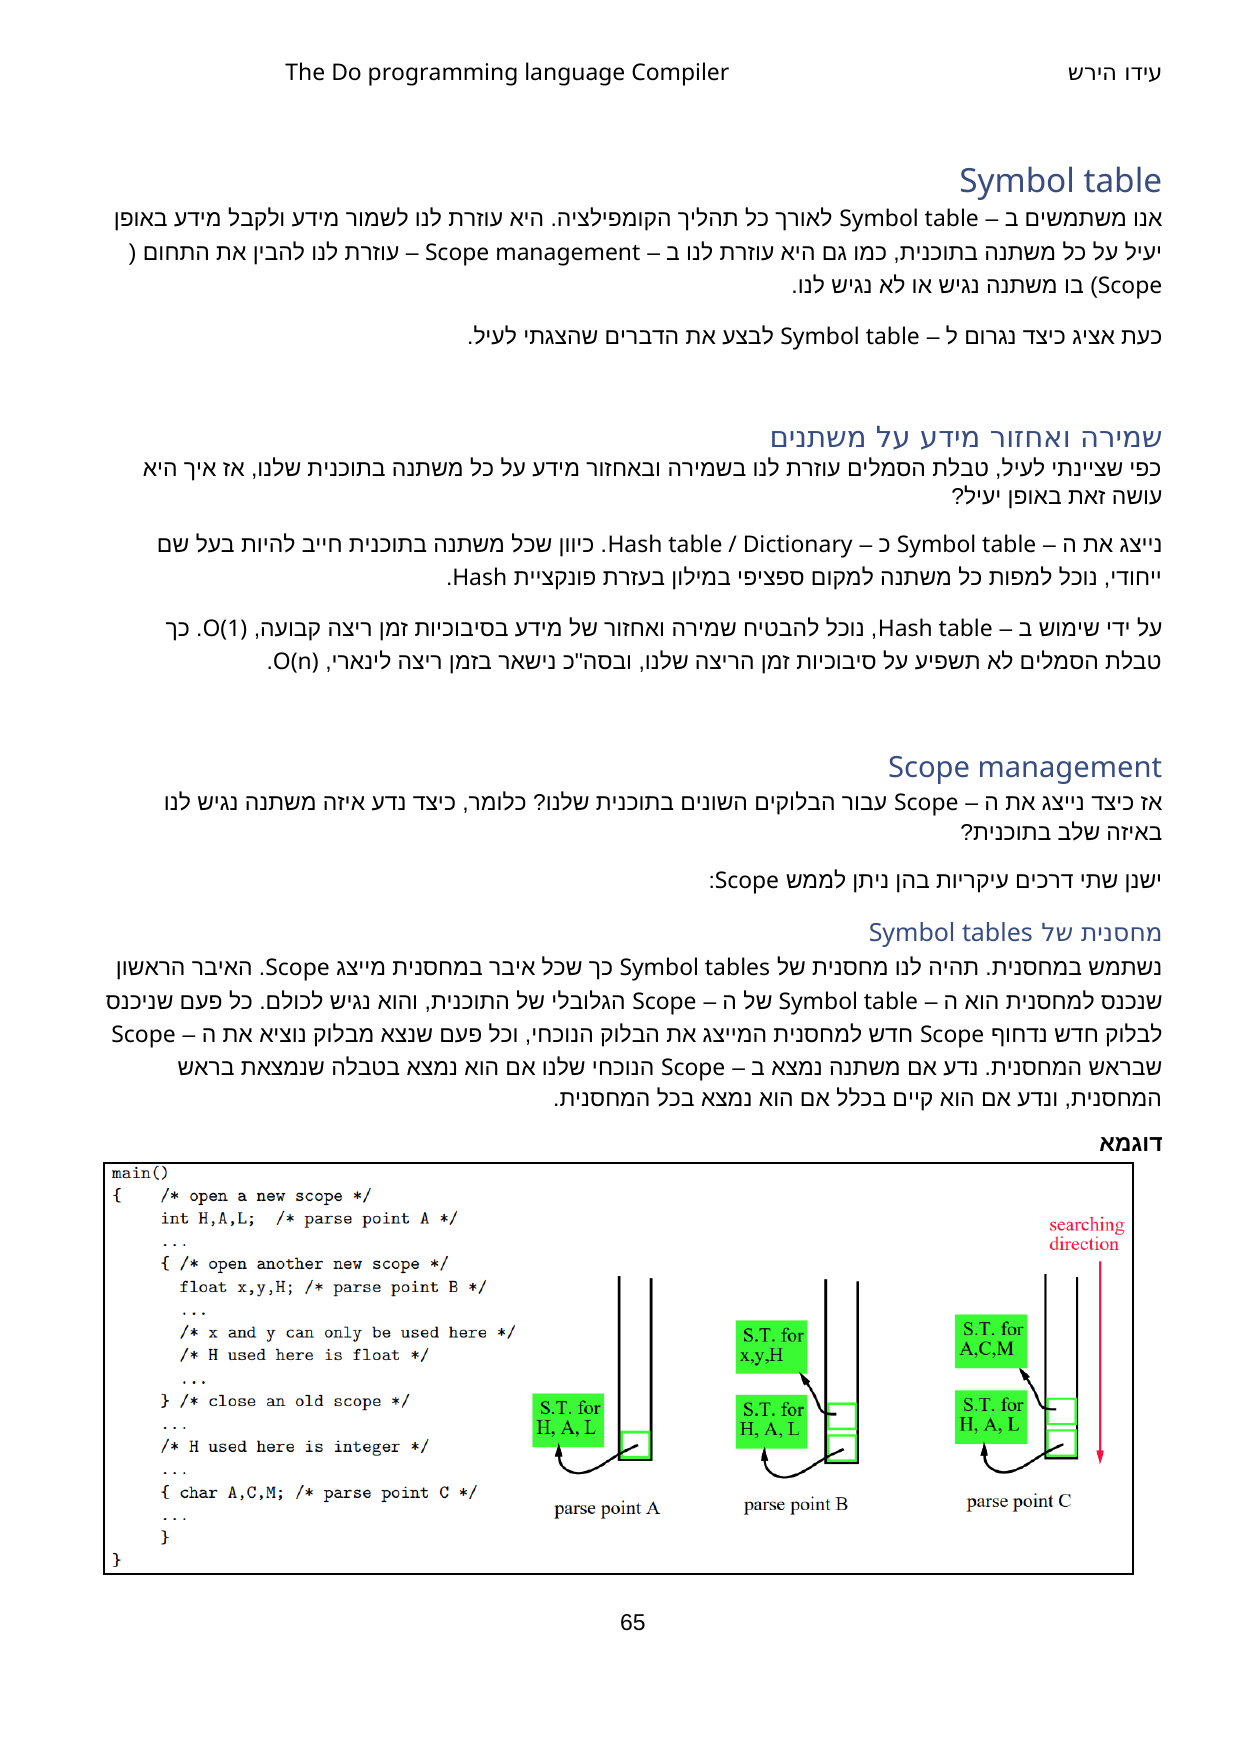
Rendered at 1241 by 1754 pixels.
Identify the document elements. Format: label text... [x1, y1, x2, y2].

picture [105, 1164, 1132, 1573]
subtitle שמירה ואחזור מידע על משתנים [103, 421, 1162, 454]
text דוגמא [103, 1130, 1162, 1156]
text על ידי שימוש ב – Hash table, נוכל להבטיח שמירה ואחזור של מידע בסיבוכיות זמן ריצה קבועה, O(1). כך טבלת הסמלים לא תשפיע על סיבוכיות זמן הריצה שלנו, ובסה"כ נישאר בזמן ריצה לינארי, O(n). [103, 612, 1162, 676]
text נשתמש במחסנית. תהיה לנו מחסנית של Symbol tables כך שכל איבר במחסנית מייצג Scope. האיבר הראשון שנכנס למחסנית הוא ה – Symbol table של ה – Scope הגלובלי של התוכנית, והוא נגיש לכולם. כל פעם שניכנס לבלוק חדש נדחוף Scope חדש למחסנית המייצג את הבלוק הנוכחי, וכל פעם שנצא מבלוק נוציא את ה – Scope שבראש המחסנית. נדע אם משתנה נמצא ב – Scope הנוכחי שלנו אם הוא נמצא בטבלה שנמצאת בראש המחסנית, ונדע אם הוא קיים בכלל אם הוא נמצא בכל המחסנית. [103, 951, 1162, 1111]
subtitle Symbol table [103, 157, 1162, 202]
text כפי שציינתי לעיל, טבלת הסמלים עוזרת לנו בשמירה ובאחזור מידע על כל משתנה בתוכנית שלנו, אז איך היא עושה זאת באופן יעיל? [103, 454, 1162, 509]
subtitle מחסנית של Symbol tables [103, 914, 1162, 948]
text נייצג את ה – Symbol table כ – Hash table / Dictionary. כיוון שכל משתנה בתוכנית חייב להיות בעל שם ייחודי, נוכל למפות כל משתנה למקום ספציפי במילון בעזרת פונקציית Hash. [103, 528, 1162, 593]
text אנו משתמשים ב – Symbol table לאורך כל תהליך הקומפילציה. היא עוזרת לנו לשמור מידע ולקבל מידע באופן יעיל על כל משתנה בתוכנית, כמו גם היא עוזרת לנו ב – Scope management – עוזרת לנו להבין את התחום (Scope) בו משתנה נגיש או לא נגיש לנו. [103, 202, 1162, 301]
text אז כיצד נייצג את ה – Scope עבור הבלוקים השונים בתוכנית שלנו? כלומר, כיצד נדע איזה משתנה נגיש לנו באיזה שלב בתוכנית? [103, 786, 1162, 845]
subtitle Scope management [103, 746, 1162, 786]
text ישנן שתי דרכים עיקריות בהן ניתן לממש Scope: [103, 864, 1162, 895]
text כעת אציג כיצד נגרום ל – Symbol table לבצע את הדברים שהצגתי לעיל. [103, 320, 1162, 351]
